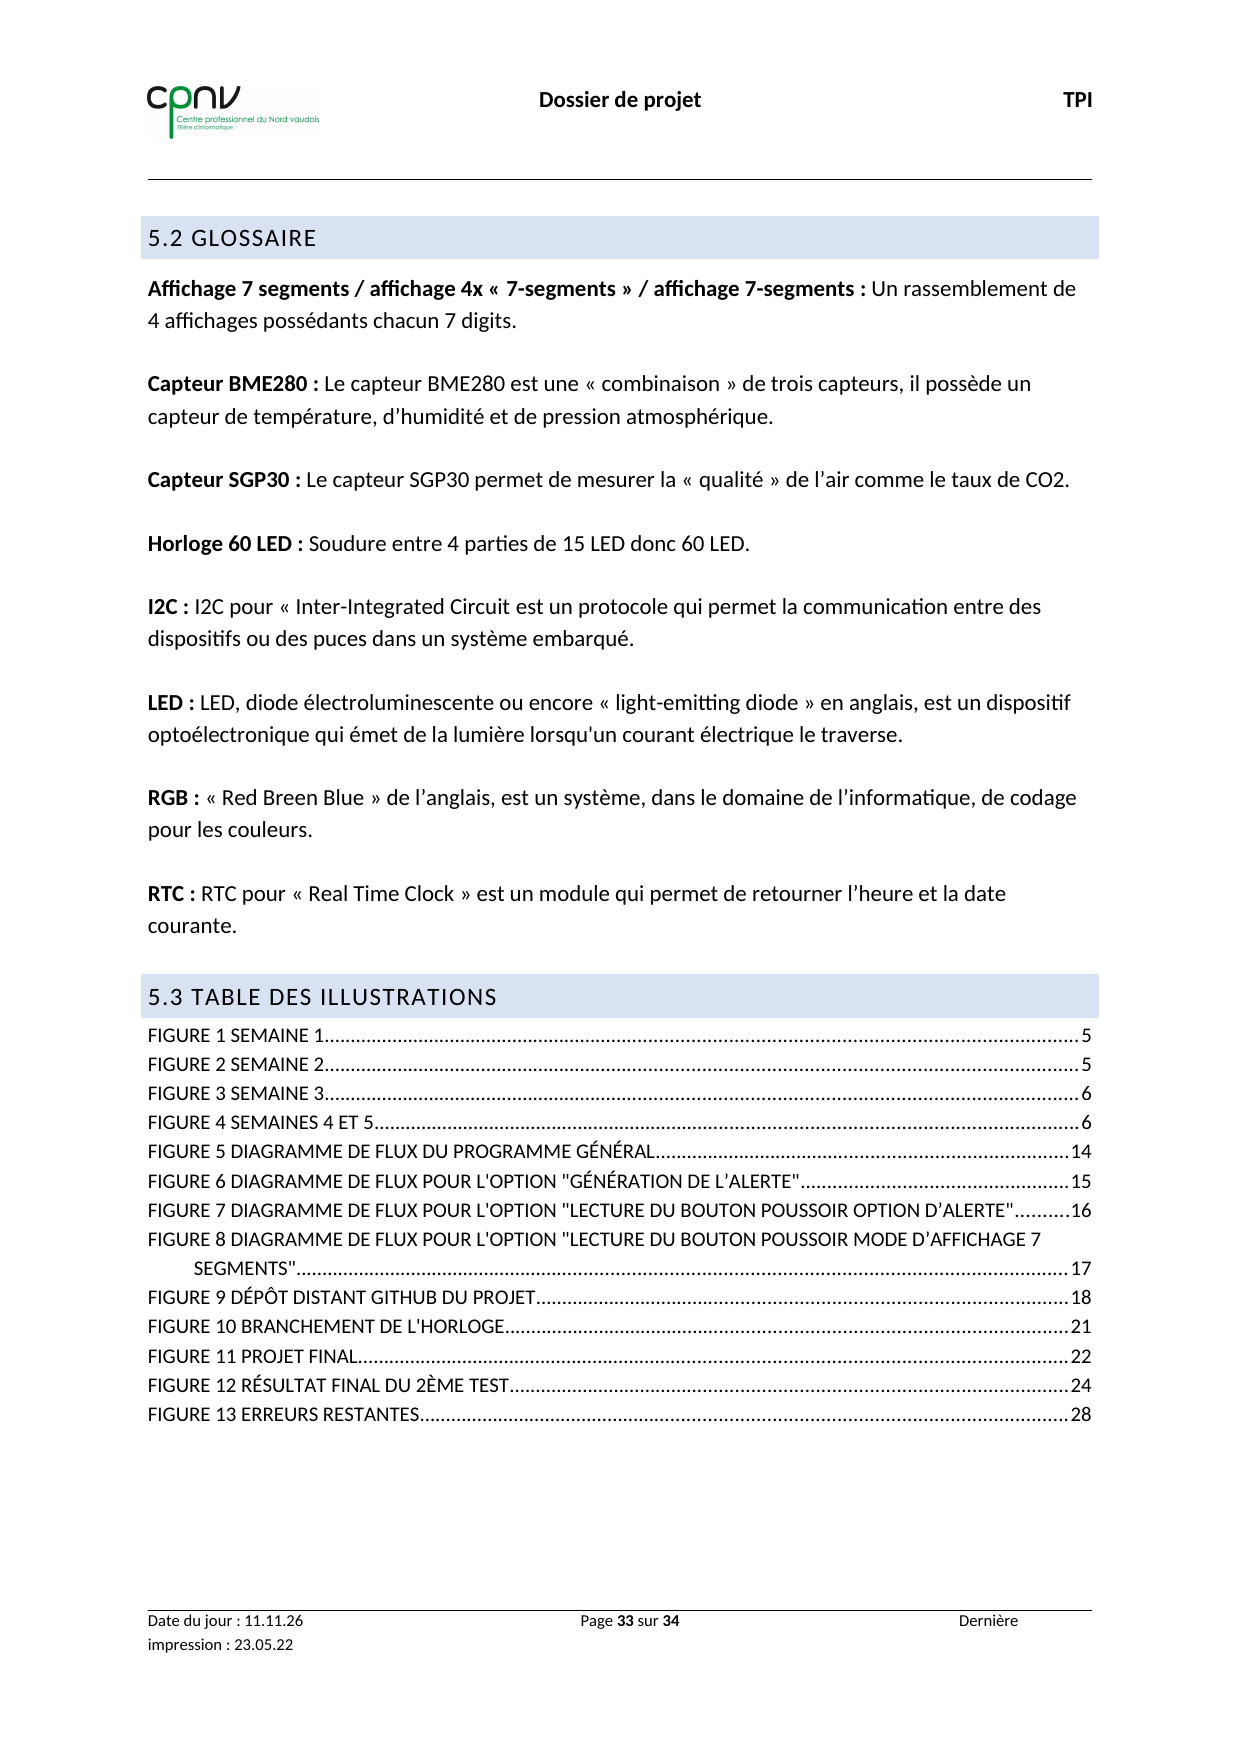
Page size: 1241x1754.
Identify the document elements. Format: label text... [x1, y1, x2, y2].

text Figure 7 Diagramme de flux pour l'option "Lecture du bouton poussoir option d’alerte" 16 [148, 1197, 1092, 1222]
subtitle 5.3 Table des illustrations [148, 981, 1092, 1011]
subtitle 5.2 Glossaire [148, 222, 1092, 253]
text Capteur BME280 : Le capteur BME280 est une « combinaison » de trois capteurs, il possède un capteur de température, d’humidité et de pression atmosphérique. [148, 369, 1092, 430]
text RTC : RTC pour « Real Time Clock » est un module qui permet de retourner l’heure et la date courante. [148, 879, 1092, 939]
text LED : LED, diode électroluminescente ou encore « light-emitting diode » en anglais, est un dispositif optoélectronique qui émet de la lumière lorsqu'un courant électrique le traverse. [148, 688, 1092, 748]
text Horloge 60 LED : Soudure entre 4 parties de 15 LED donc 60 LED. [148, 529, 1092, 557]
text Figure 3 Semaine 3 6 [148, 1080, 1092, 1106]
text Figure 2 Semaine 2 5 [148, 1051, 1092, 1077]
text Figure 8 Diagramme de flux pour l'option "Lecture du bouton poussoir mode d’affichage 7 segments" 17 [148, 1226, 1092, 1281]
text Figure 10 Branchement de l'horloge 21 [148, 1314, 1092, 1339]
text Figure 1 Semaine 1 5 [148, 1022, 1092, 1047]
text RGB : « Red Breen Blue » de l’anglais, est un système, dans le domaine de l’informatique, de codage pour les couleurs. [148, 783, 1092, 843]
text Figure 5 Diagramme de flux du programme général 14 [148, 1139, 1092, 1164]
text Figure 12 Résultat final du 2ème test 24 [148, 1372, 1092, 1397]
text Figure 9 Dépôt distant GitHub du projet 18 [148, 1284, 1092, 1310]
text Affichage 7 segments / affichage 4x « 7-segments » / affichage 7-segments : Un rassemblement de 4 affichages possédants chacun 7 digits. [148, 274, 1092, 334]
text Figure 4 Semaines 4 et 5 6 [148, 1109, 1092, 1135]
text Capteur SGP30 : Le capteur SGP30 permet de mesurer la « qualité » de l’air comme le taux de CO2. [148, 465, 1092, 493]
text Figure 6 Diagramme de flux pour l'option "Génération de l’alerte" 15 [148, 1168, 1092, 1193]
text Figure 13 Erreurs restantes 28 [148, 1401, 1092, 1427]
picture [147, 86, 319, 139]
text Figure 11 Projet final 22 [148, 1343, 1092, 1368]
text I2C : I2C pour « Inter-Integrated Circuit est un protocole qui permet la communication entre des dispositifs ou des puces dans un système embarqué. [148, 592, 1092, 652]
